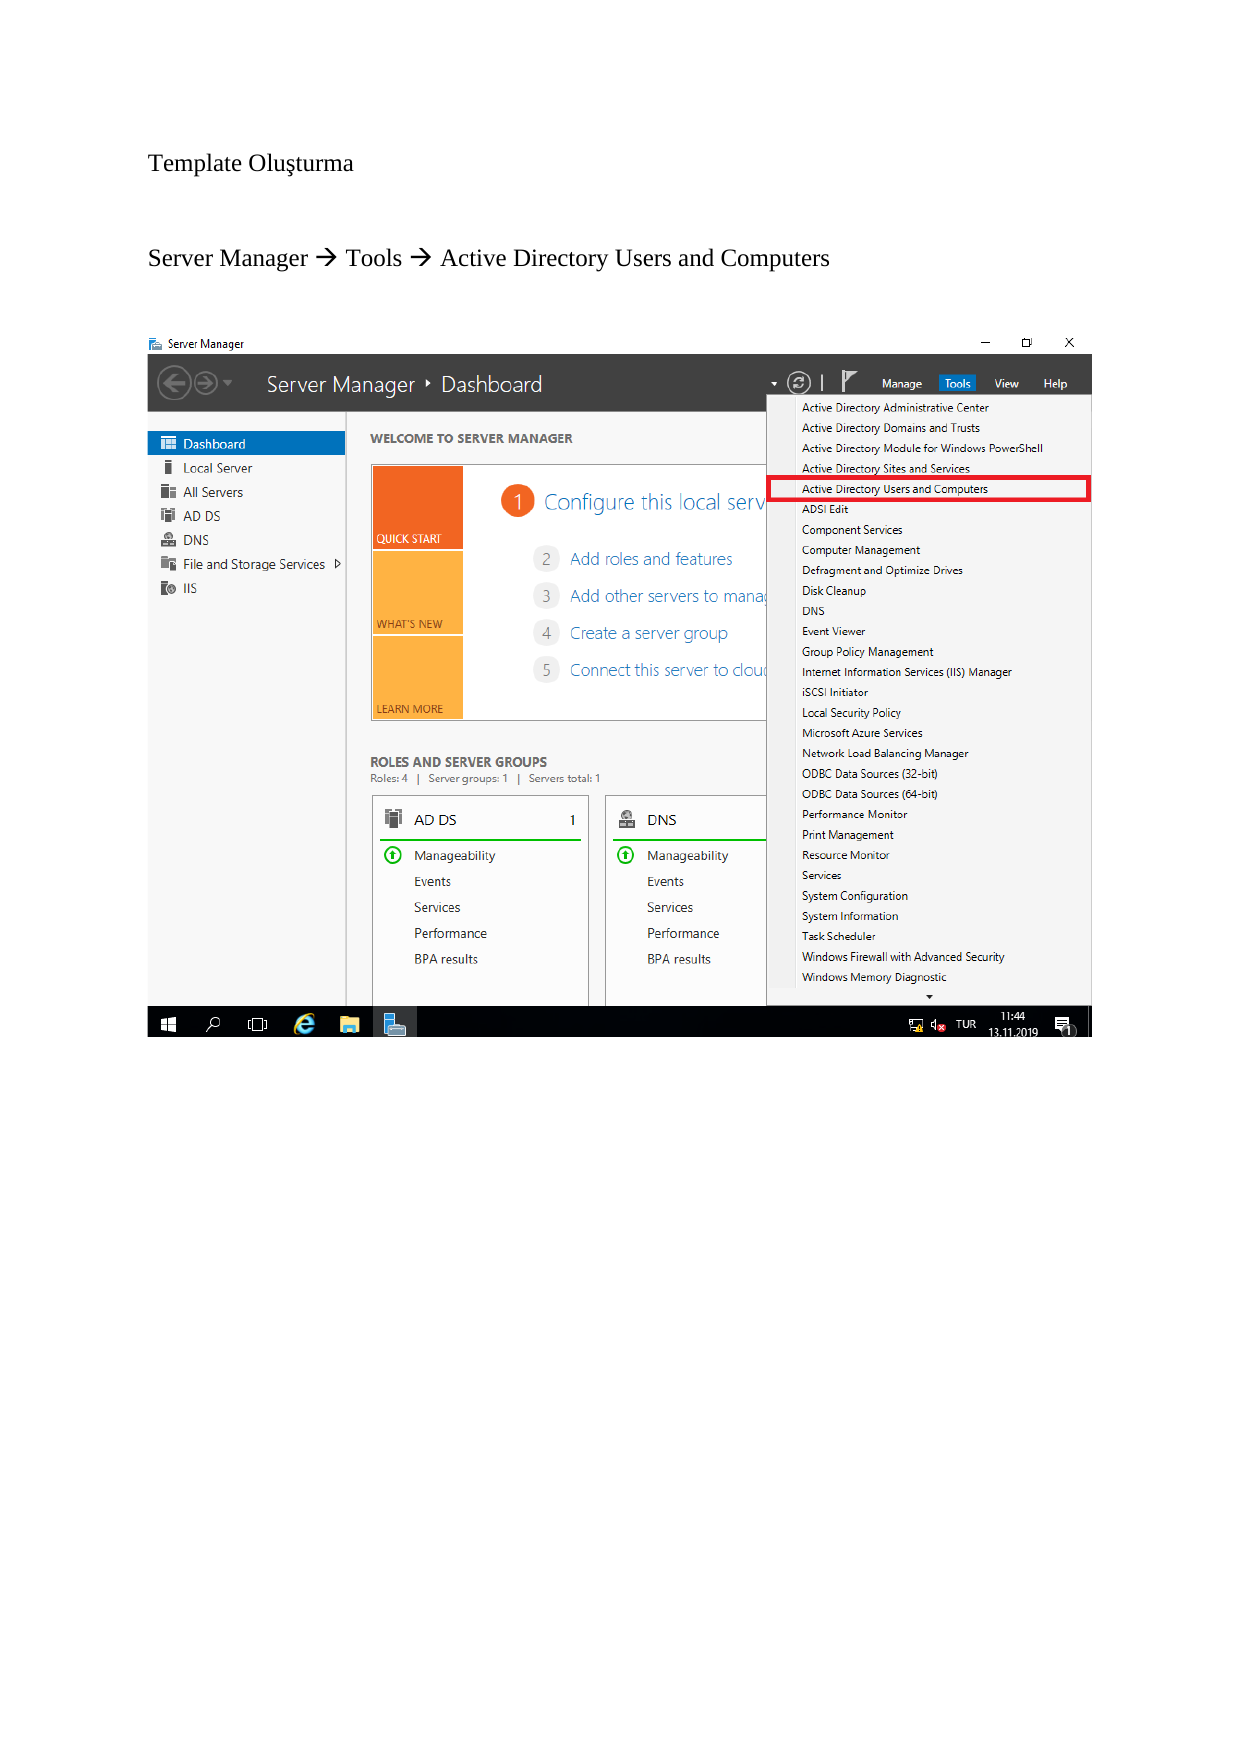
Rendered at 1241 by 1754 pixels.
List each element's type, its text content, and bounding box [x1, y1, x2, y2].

text Template Oluşturma [148, 148, 1093, 176]
text Server Manager Tools Active Directory Users and Computers [148, 243, 1093, 272]
picture [147, 338, 1092, 1037]
